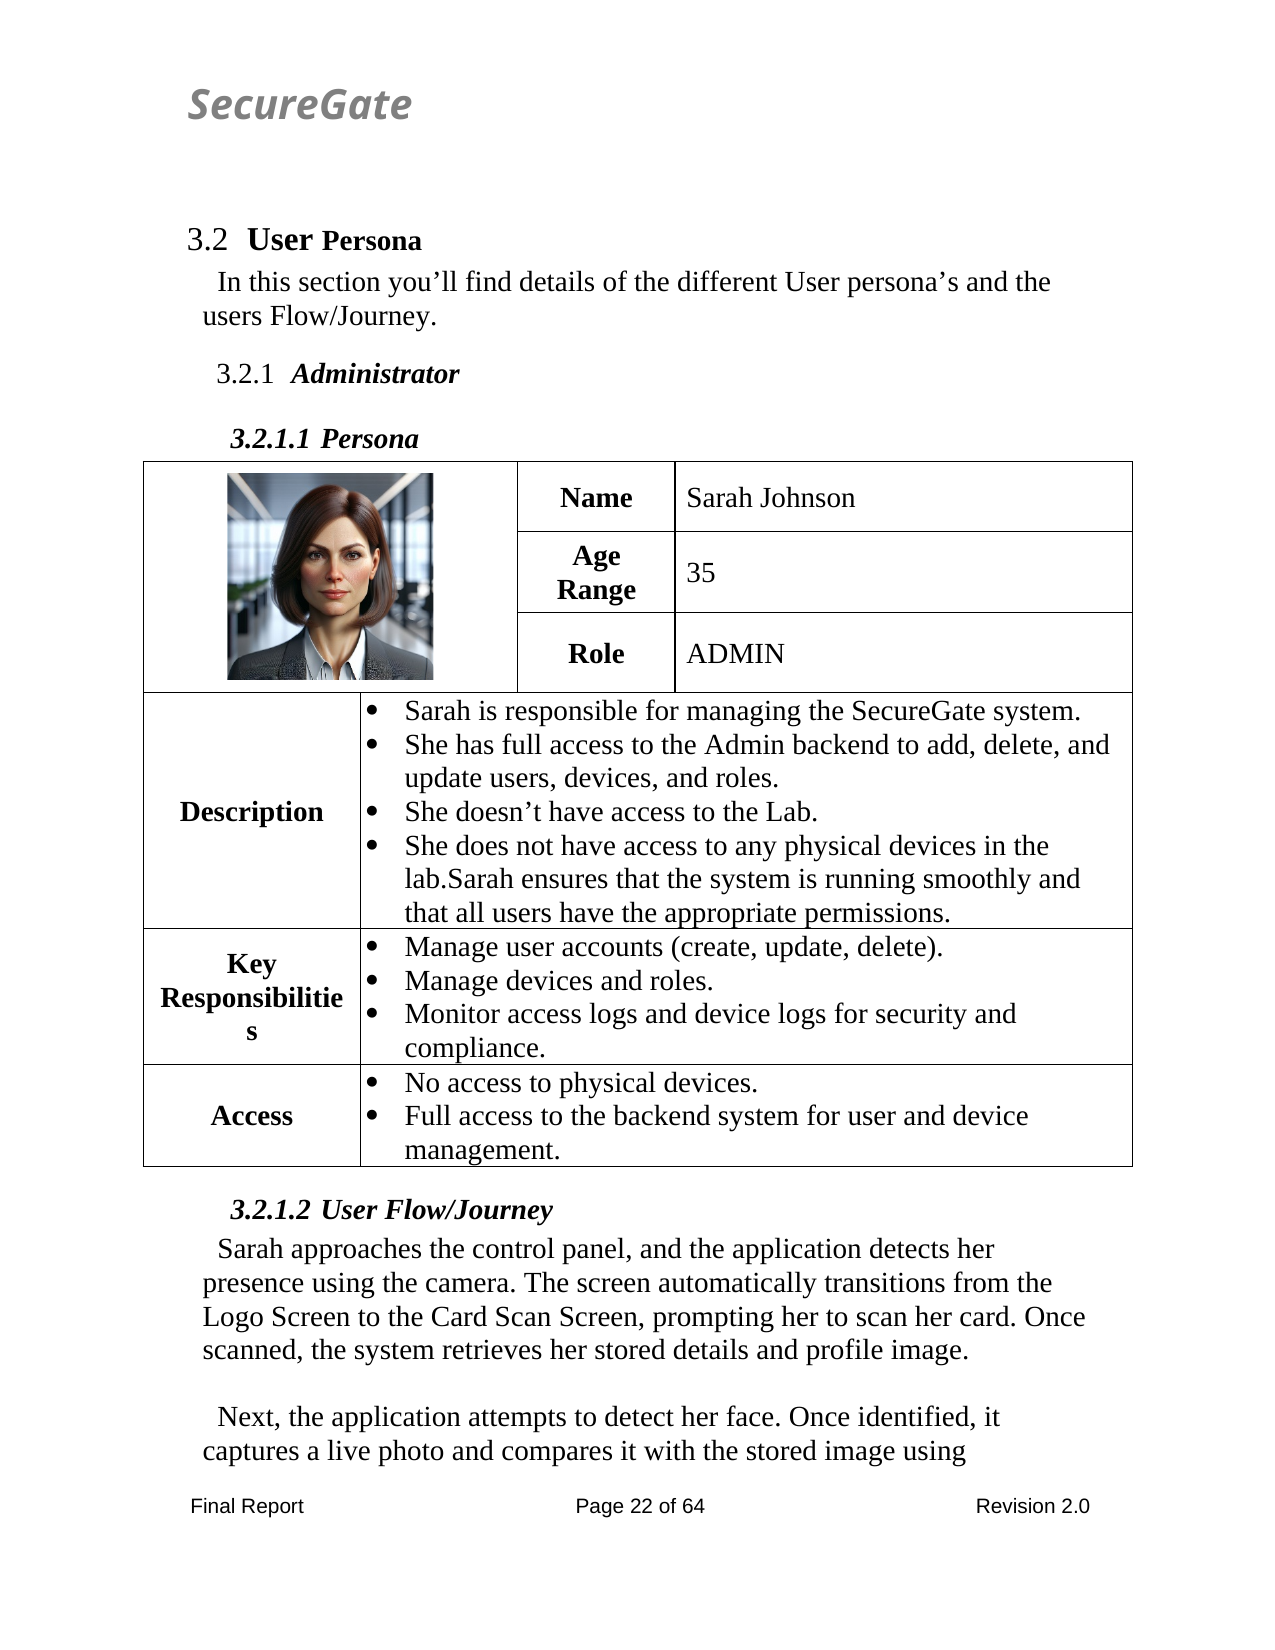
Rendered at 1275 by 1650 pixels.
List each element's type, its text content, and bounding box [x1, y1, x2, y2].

subtitle User Persona [187, 219, 1093, 258]
picture [227, 473, 434, 680]
table_header Sarah Johnson [676, 462, 1132, 531]
table_cell Description [144, 693, 360, 928]
table_cell Key Responsibilities [144, 929, 360, 1064]
table_cell Role [518, 613, 674, 692]
table_cell Age Range [518, 532, 674, 612]
table_cell Sarah is responsible for managing the SecureGate system. She has full access to the Admin backend to add, delete, and update users, devices, and roles. She doesn’t have access to the Lab. She does not have access to any physical devices in the lab.Sarah ensures that the system is running smoothly and that all users have the appropriate permissions. [361, 693, 1132, 928]
table_cell Manage user accounts (create, update, delete). Manage devices and roles. Monitor access logs and device logs for security and compliance. [361, 929, 1132, 1064]
text Sarah approaches the control panel, and the application detects her presence using the camera. The screen automatically transitions from the Logo Screen to the Card Scan Screen, prompting her to scan her card. Once scanned, the system retrieves her stored details and profile image. [202, 1232, 1093, 1366]
subtitle Persona [230, 421, 1093, 454]
table_cell Access [144, 1065, 360, 1166]
table_cell 35 [676, 532, 1132, 612]
table_cell No access to physical devices. Full access to the backend system for user and device management. [361, 1065, 1132, 1166]
table_header [144, 462, 517, 692]
subtitle Administrator [216, 356, 1093, 390]
table_cell ADMIN [676, 613, 1132, 692]
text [202, 1399, 1093, 1466]
text In this section you’ll find details of the different User persona’s and the users Flow/Journey. [202, 264, 1093, 331]
table_header Name [518, 462, 674, 531]
subtitle User Flow/Journey [230, 1192, 1093, 1225]
